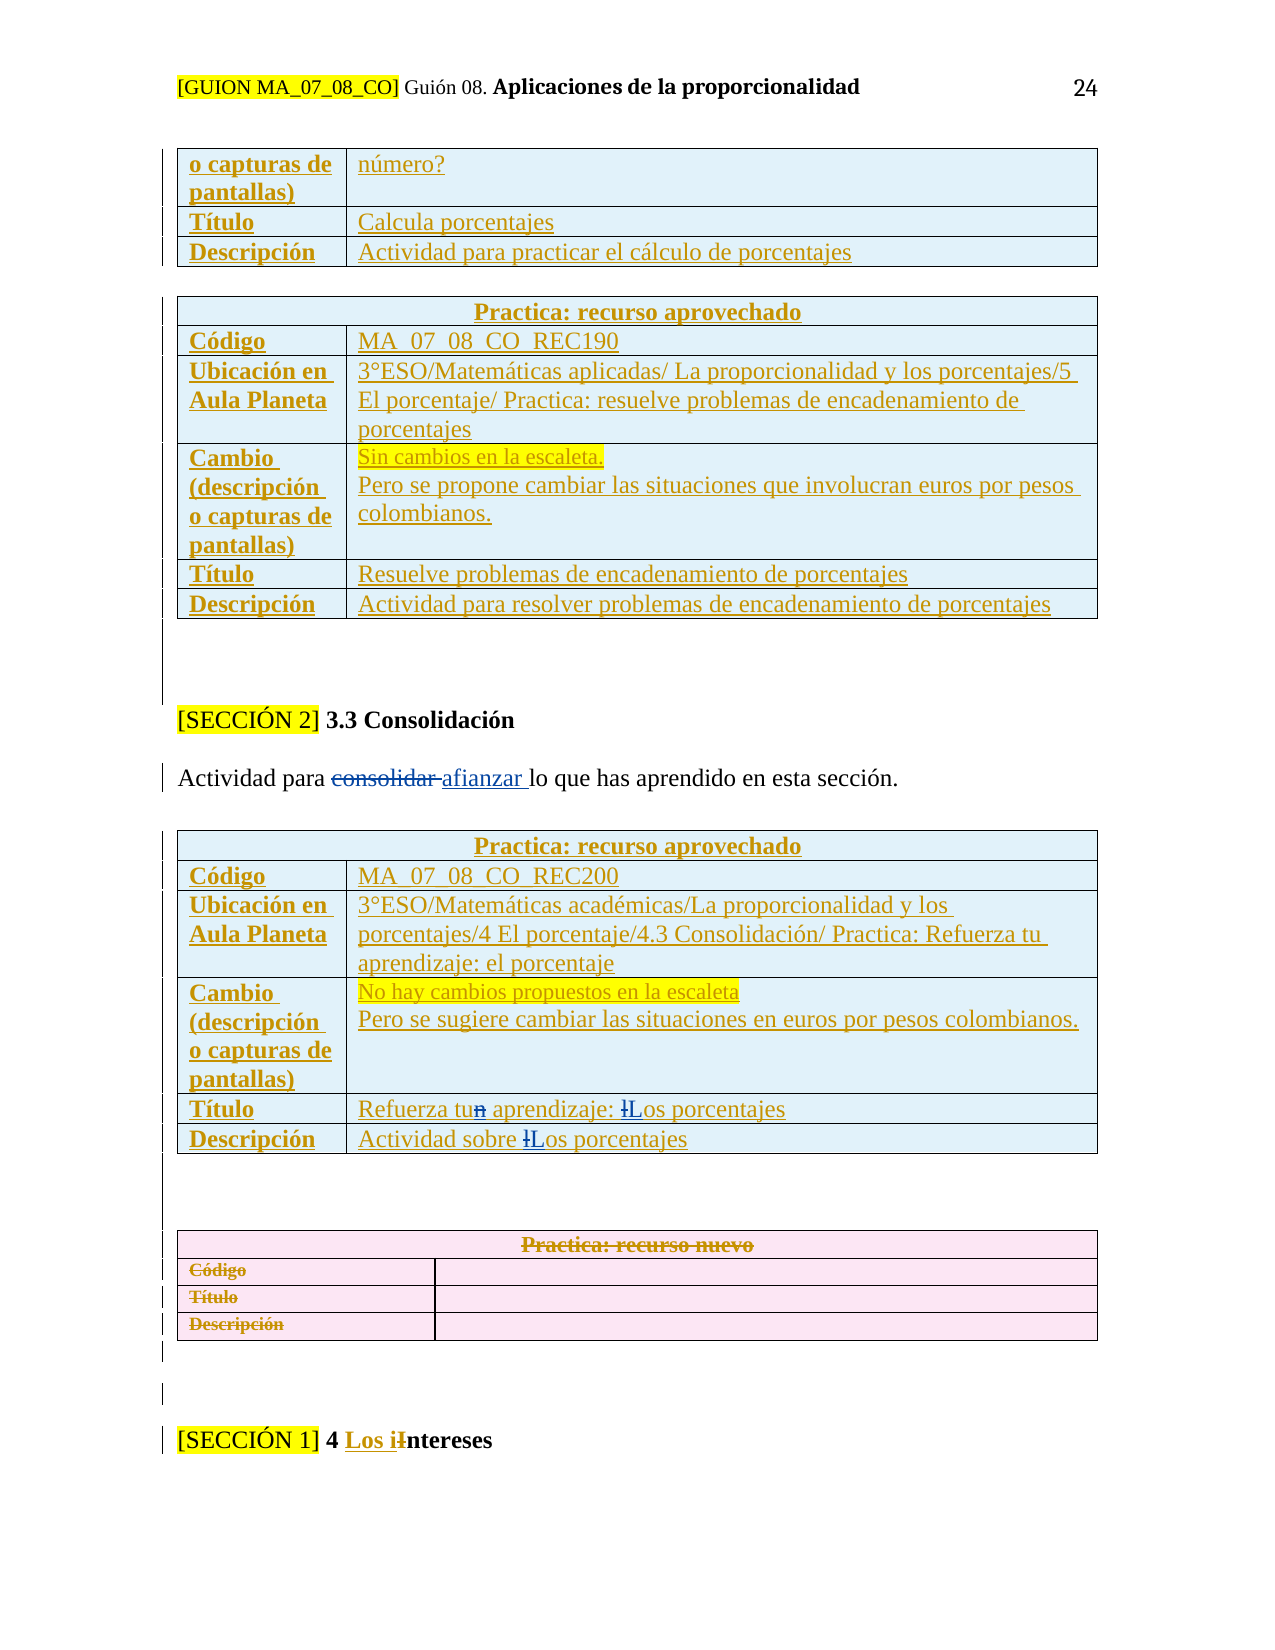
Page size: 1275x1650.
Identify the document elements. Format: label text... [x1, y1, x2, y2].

text [SECCIÓN 1] 4 ntereses [319, 1426, 1098, 1454]
text Actividad para lo que has aprendido en esta sección. [177, 763, 1098, 792]
text [SECCIÓN 2] 3.3 Consolidación [319, 705, 1098, 734]
